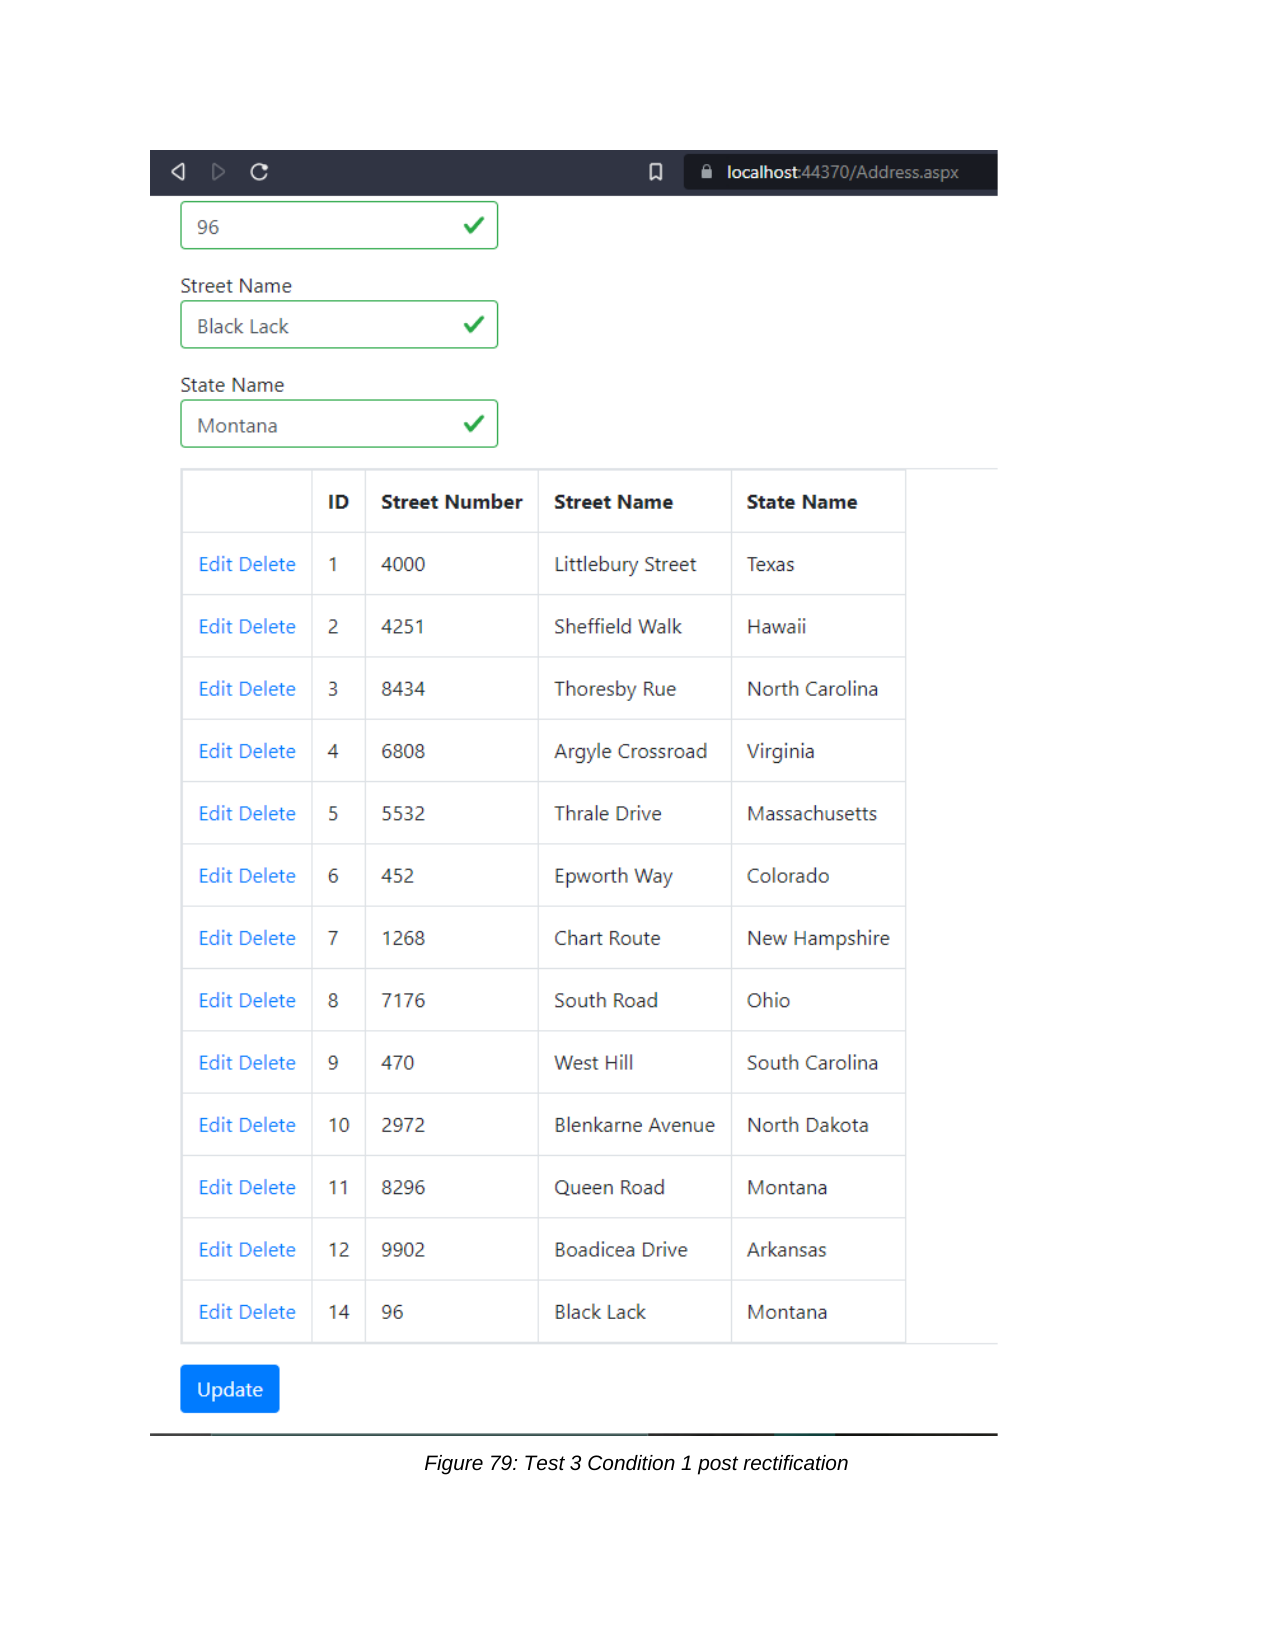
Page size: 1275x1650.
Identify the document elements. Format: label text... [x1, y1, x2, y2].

picture [150, 150, 998, 1436]
text Figure : Test 3 Condition 1 post rectification [150, 1450, 1125, 1474]
